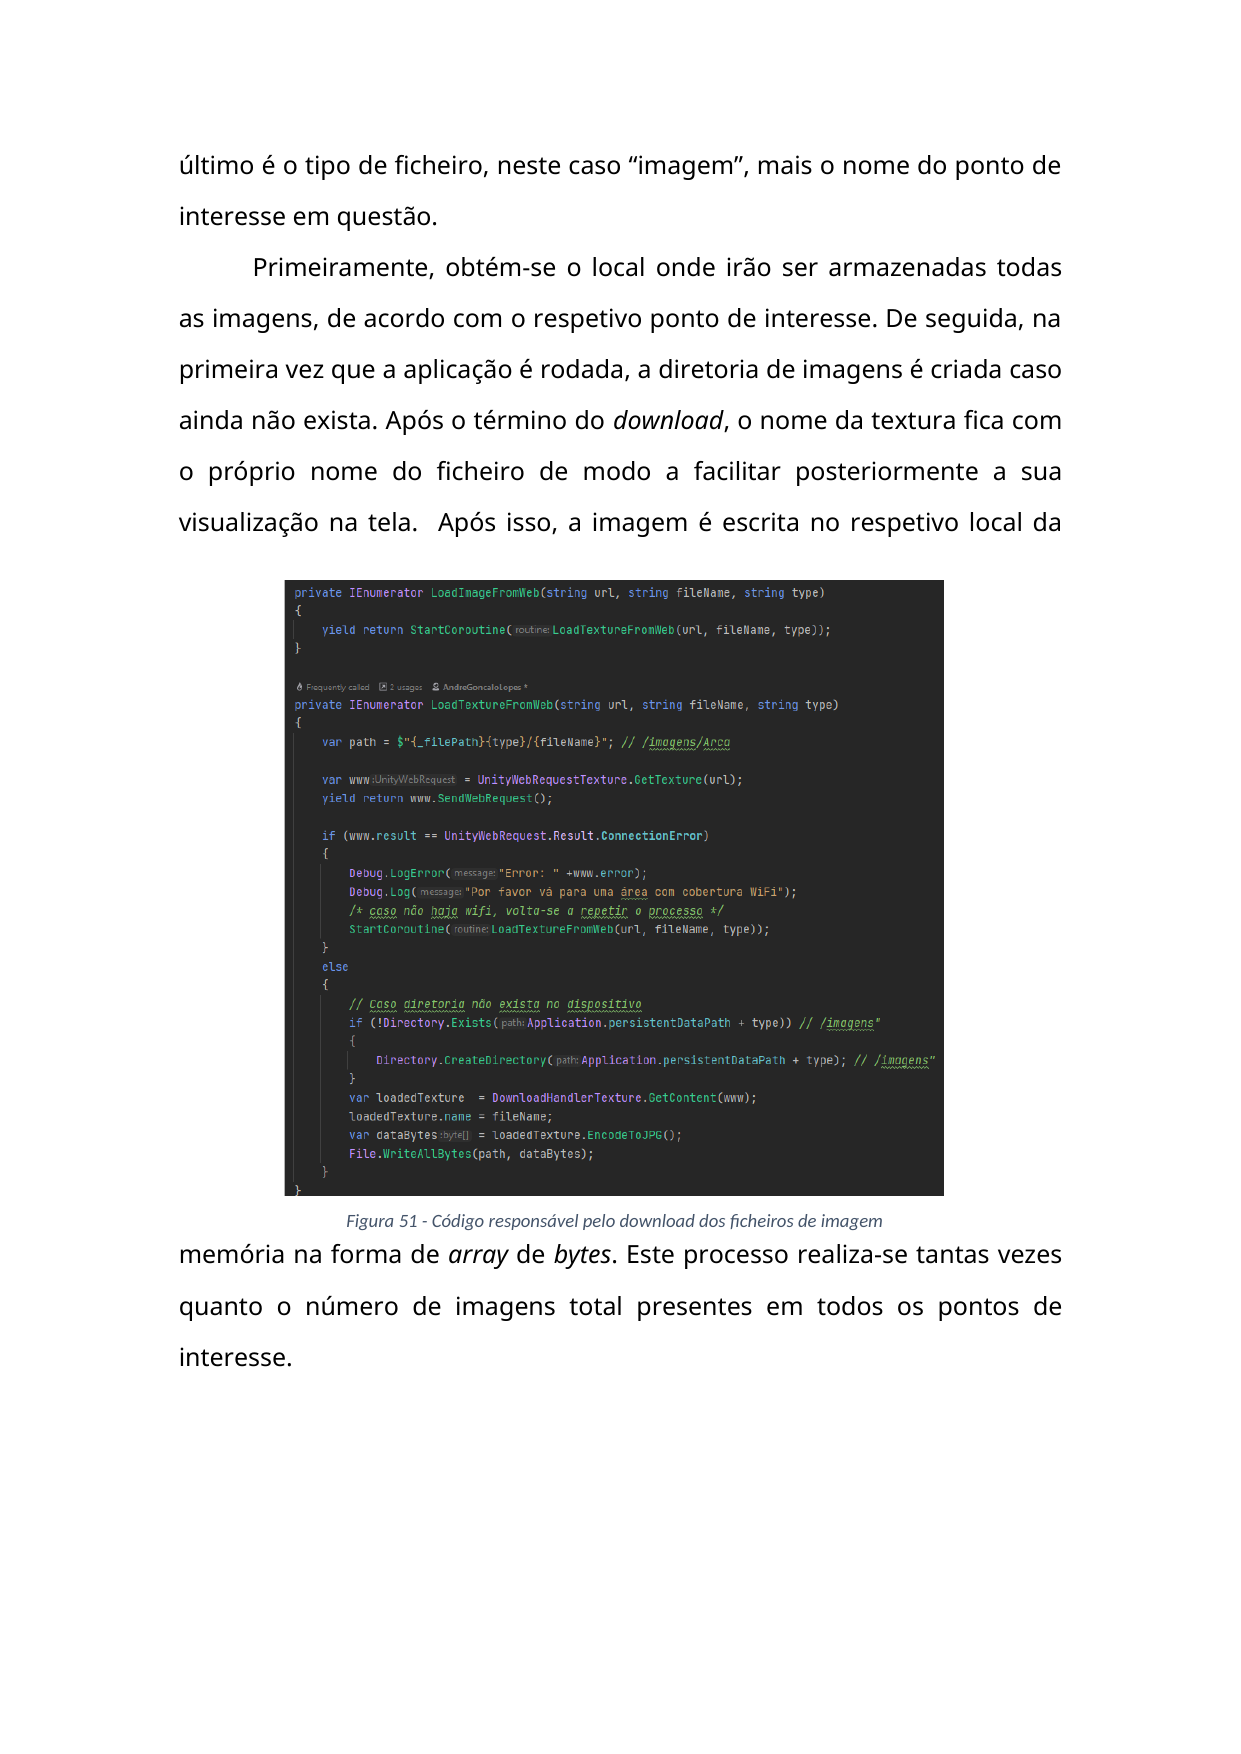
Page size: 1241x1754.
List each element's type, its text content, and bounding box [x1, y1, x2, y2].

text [178, 148, 1063, 233]
picture [284, 580, 944, 1196]
